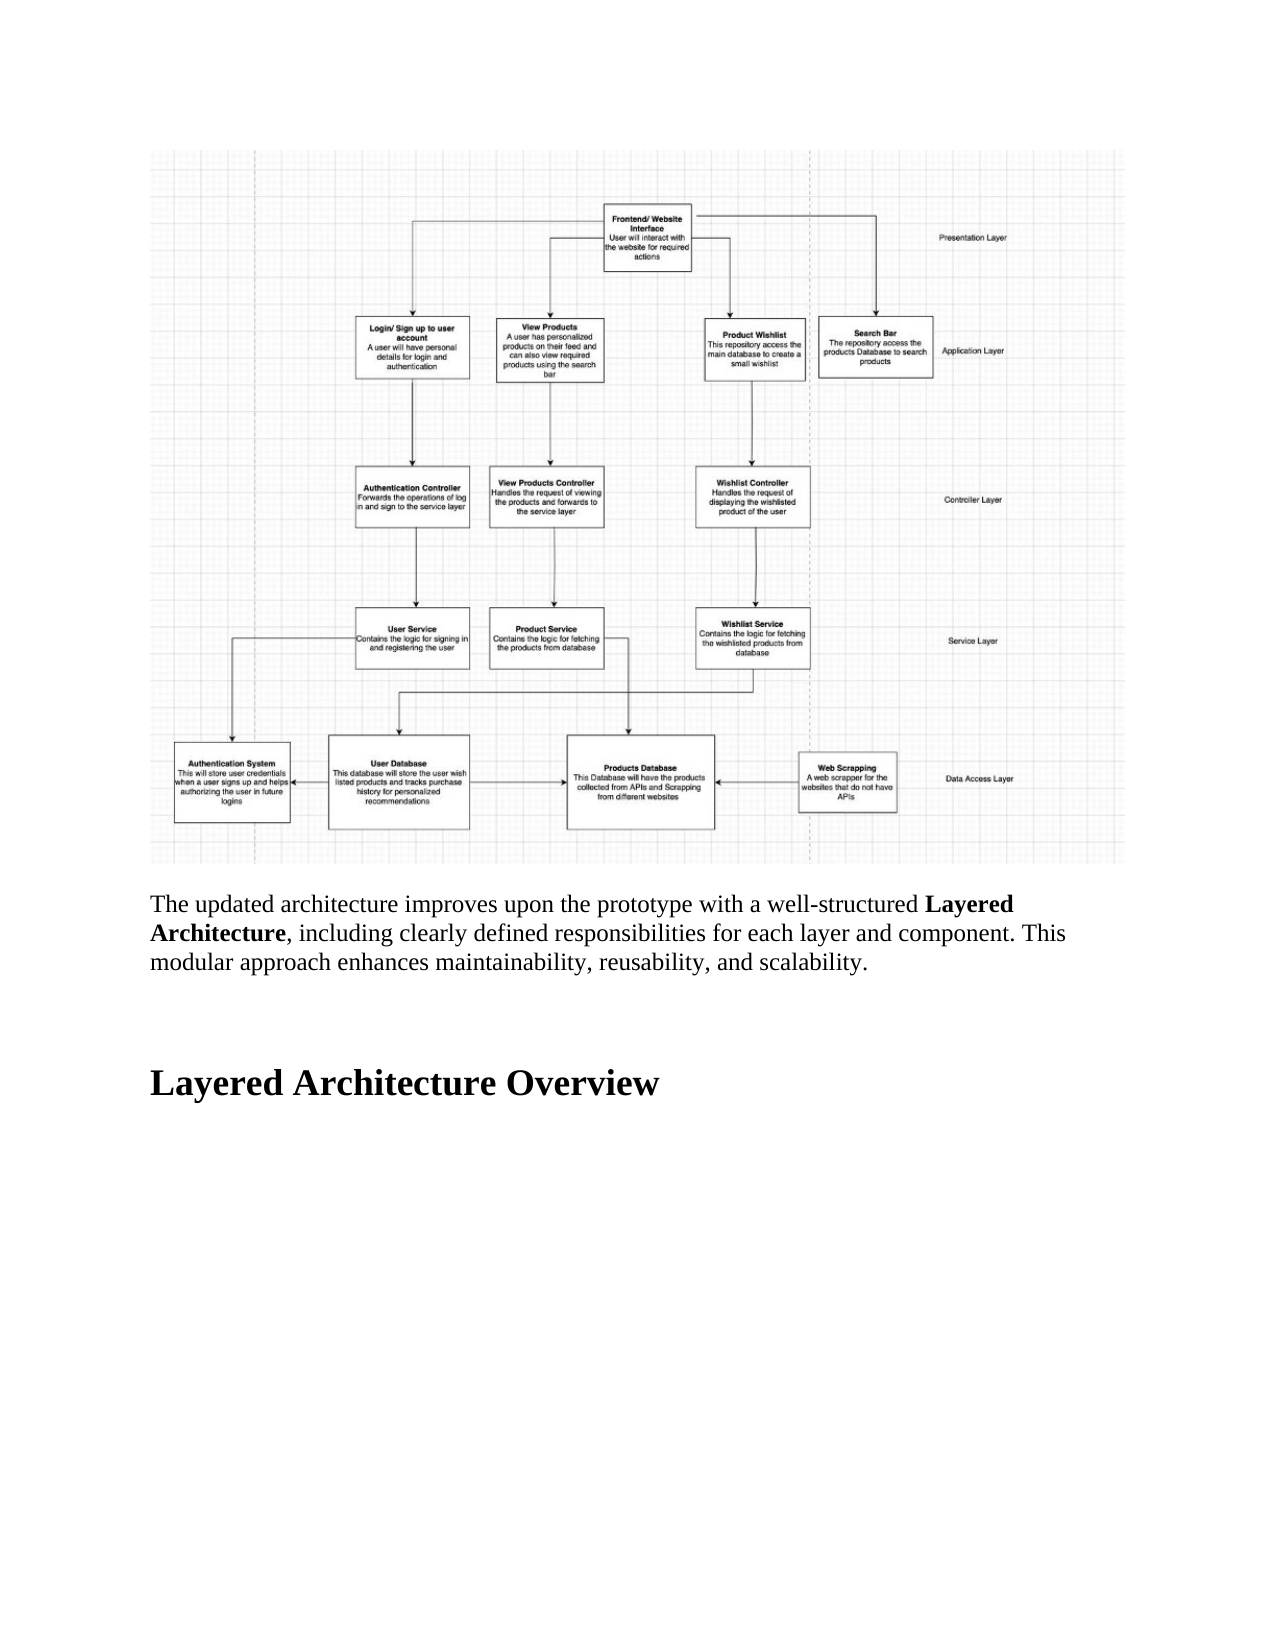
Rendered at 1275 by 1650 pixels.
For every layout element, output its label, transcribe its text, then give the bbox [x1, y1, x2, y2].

text The updated architecture improves upon the prototype with a well-structured Layered Architecture, including clearly defined responsibilities for each layer and component. This modular approach enhances maintainability, reusability, and scalability. [150, 889, 1125, 976]
picture [150, 150, 1125, 865]
subtitle Layered Architecture Overview [150, 1061, 1125, 1104]
